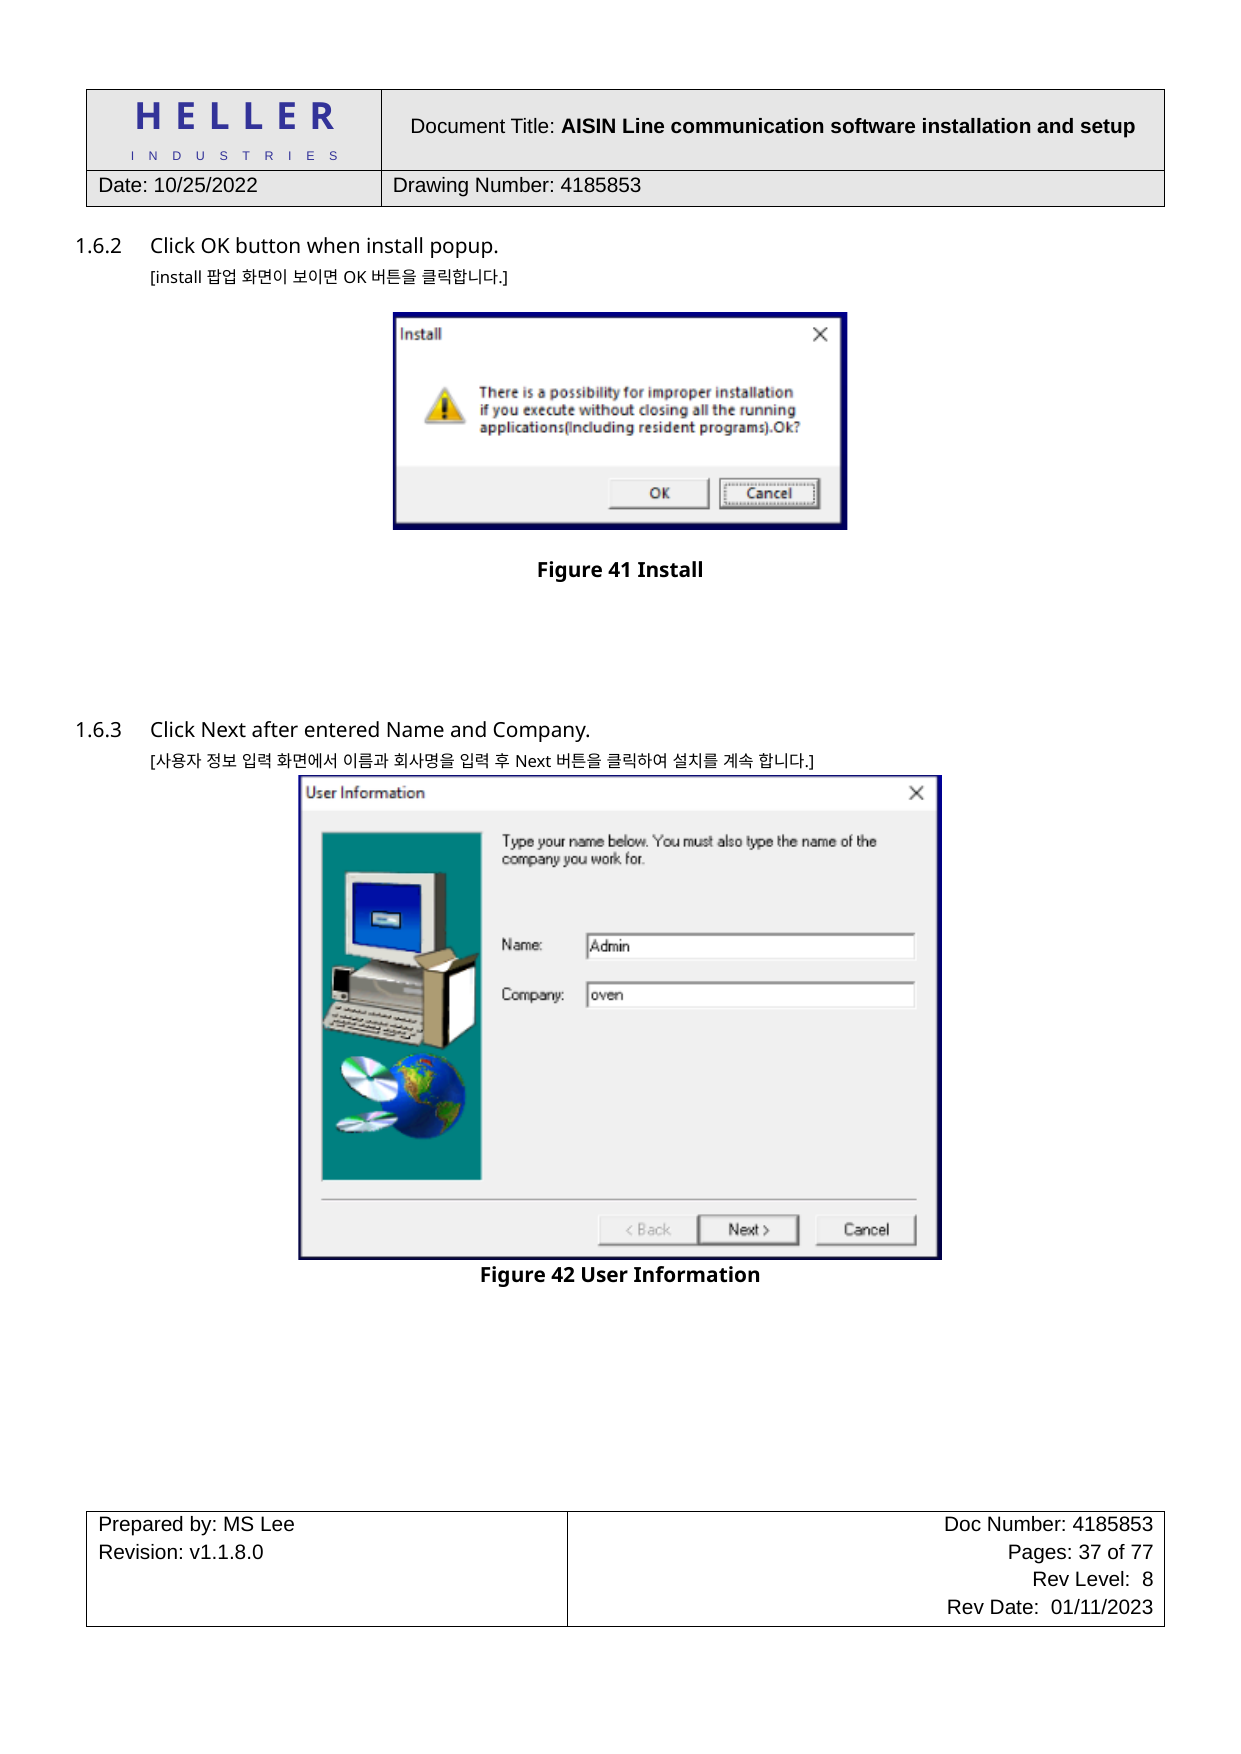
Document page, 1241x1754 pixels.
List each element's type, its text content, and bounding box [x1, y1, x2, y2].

text [사용자 정보 입력 화면에서 이름과 회사명을 입력 후 Next 버튼을 클릭하여 설치를 계속 합니다.] [75, 748, 1165, 772]
subtitle Click OK button when install popup. [75, 231, 1165, 260]
subtitle Click Next after entered Name and Company. [75, 715, 1165, 743]
picture [392, 312, 848, 530]
picture [298, 775, 942, 1260]
text [install 팝업 화면이 보이면 OK 버튼을 클릭합니다.] [75, 264, 1165, 288]
